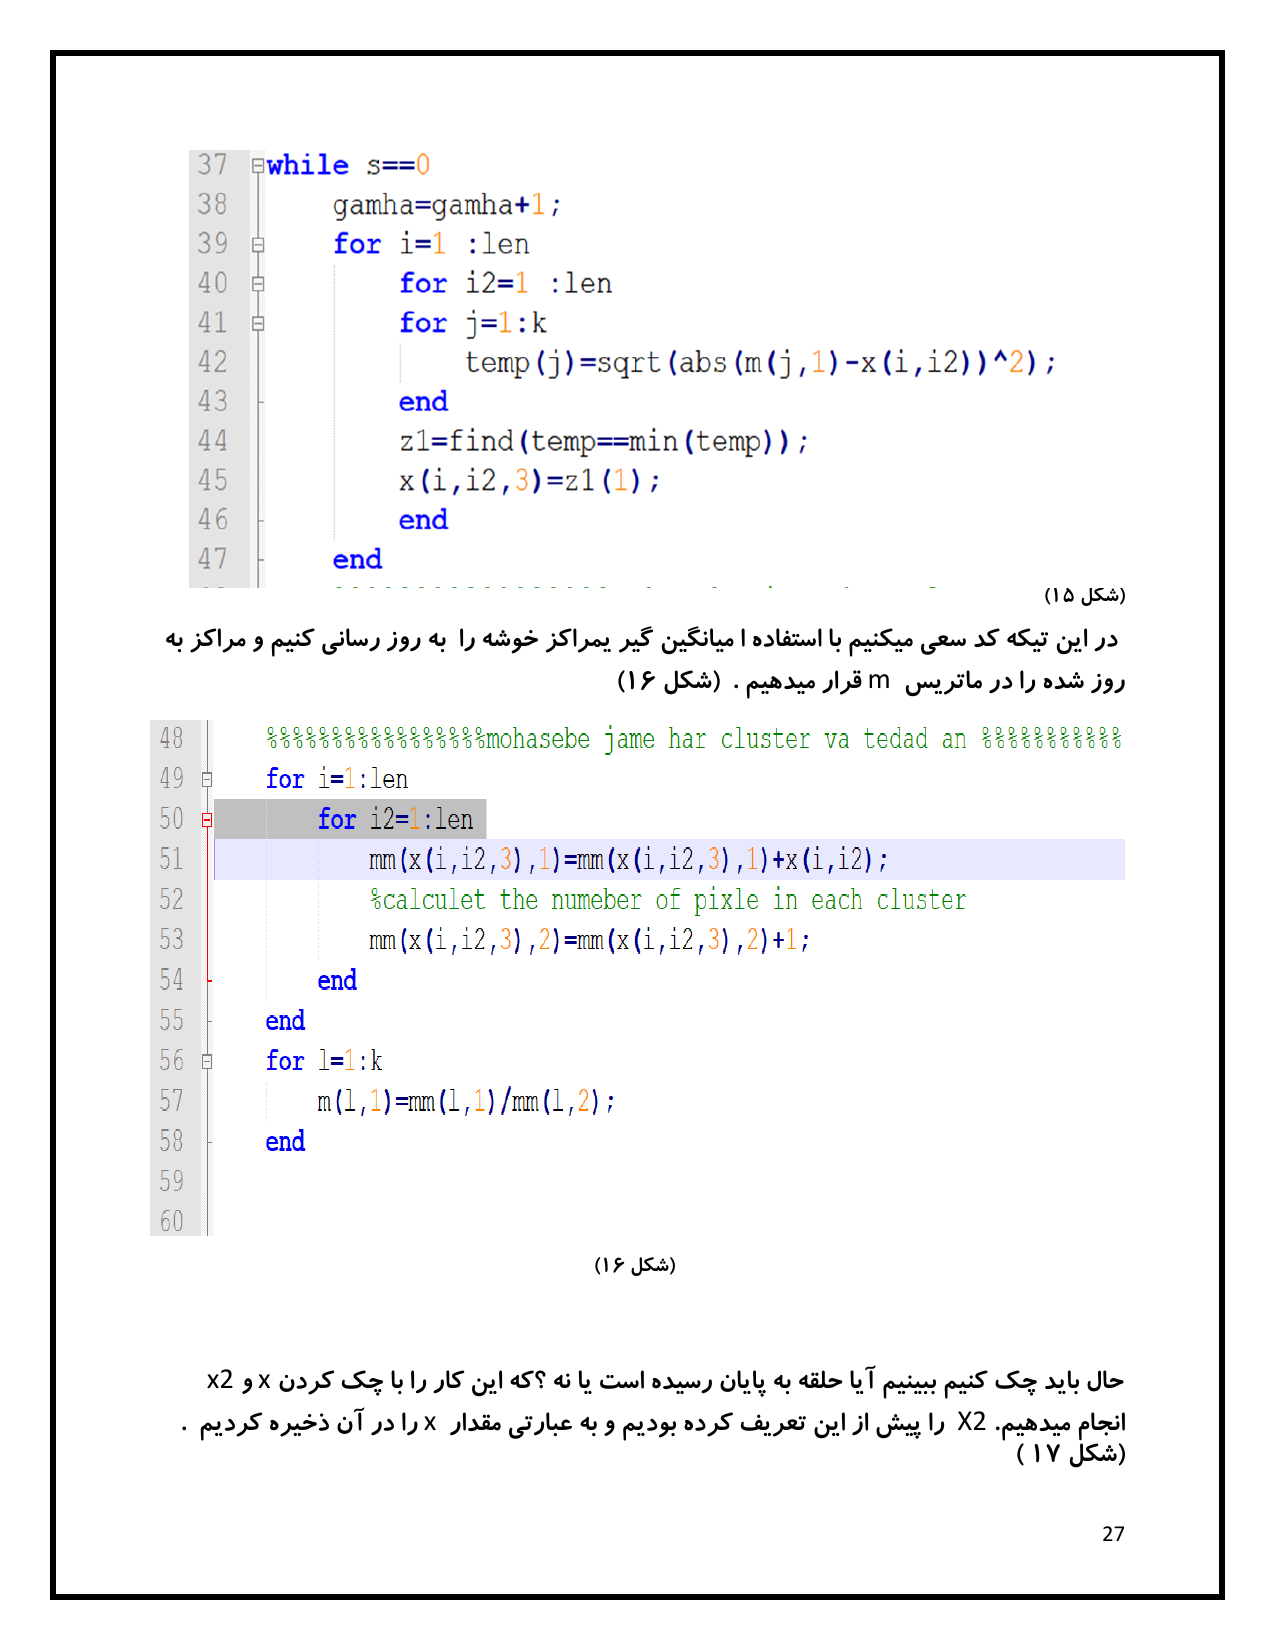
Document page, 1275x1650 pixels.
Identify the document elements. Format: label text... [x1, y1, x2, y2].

text (شکل ۱۶) [150, 1236, 1125, 1280]
text حال باید چک کنیم ببینیم آیا حلقه به پایان رسیده است یا نه ؟که این کار را با چک کردن x و x2 انجام میدهیم. X2 ‌ را پیش از این تعریف کرده بودیم و به عبارتی مقدار x ‌را در آن ذخیره کردیم . (شکل ۱۷ ) [150, 1360, 1125, 1473]
picture [189, 150, 1125, 588]
picture [150, 720, 1125, 1236]
text در این تیکه کد سعی میکنیم با استفاده ا میانگین گیر یمراکز خوشه را به روز رسانی کنیم و مراکز به روز شده را در ماتریس m ‌قرار میدهیم . (شکل ۱۶) [150, 629, 1125, 700]
